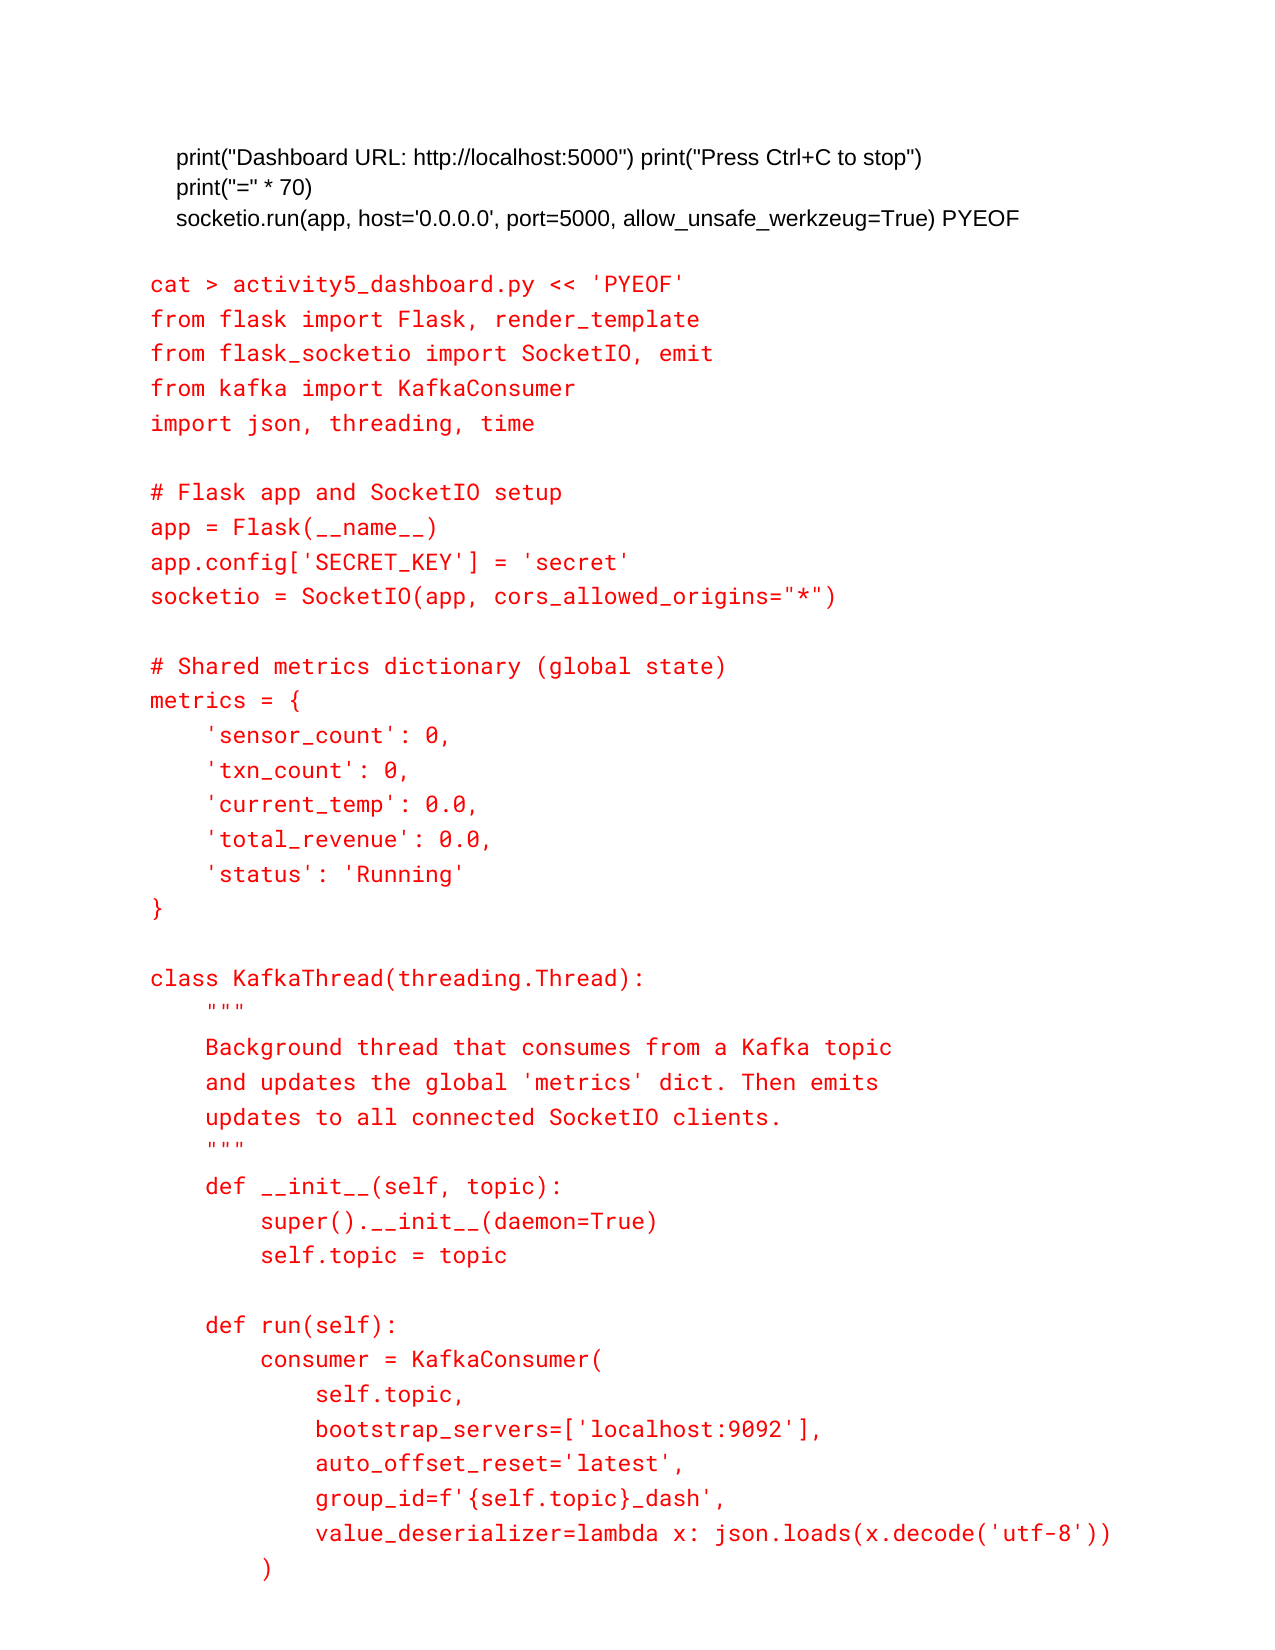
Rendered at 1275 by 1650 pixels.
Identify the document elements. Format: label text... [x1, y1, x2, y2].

text print("=" * 70) [176, 174, 1125, 200]
text value_deserializer=lambda x: json.loads(x.decode('utf-8')) [150, 1517, 1125, 1547]
text ) [150, 1552, 1125, 1582]
text metrics = { [150, 685, 1125, 715]
text auto_offset_reset='latest', [150, 1448, 1125, 1478]
text import json, threading, time [150, 407, 1125, 437]
text socketio = SocketIO(app, cors_allowed_origins="*") [150, 581, 1125, 611]
text """ [150, 997, 1125, 1027]
text } [150, 893, 1125, 923]
text consumer = KafkaConsumer( [150, 1344, 1125, 1374]
text app = Flask(__name__) [150, 511, 1125, 541]
text bootstrap_servers=['localhost:9092'], [150, 1413, 1125, 1443]
text from flask import Flask, render_template [150, 303, 1125, 333]
text from kafka import KafkaConsumer [150, 372, 1125, 403]
text updates to all connected SocketIO clients. [150, 1101, 1125, 1131]
text self.topic, [150, 1378, 1125, 1409]
text 'total_revenue': 0.0, [150, 823, 1125, 854]
text app.config['SECRET_KEY'] = 'secret' [150, 546, 1125, 576]
text print("Dashboard URL: http://localhost:5000") print("Press Ctrl+C to stop") [176, 144, 1125, 170]
text from flask_socketio import SocketIO, emit [150, 338, 1125, 368]
text class KafkaThread(threading.Thread): [150, 962, 1125, 992]
text group_id=f'{self.topic}_dash', [150, 1482, 1125, 1513]
text 'sensor_count': 0, [150, 719, 1125, 749]
text socketio.run(app, host='0.0.0.0', port=5000, allow_unsafe_werkzeug=True) PYEOF [150, 205, 1125, 231]
text cat > activity5_dashboard.py << 'PYEOF' [150, 268, 1125, 299]
text Background thread that consumes from a Kafka topic [150, 1032, 1125, 1062]
text def run(self): [150, 1309, 1125, 1339]
text 'status': 'Running' [150, 858, 1125, 888]
text and updates the global 'metrics' dict. Then emits [150, 1066, 1125, 1096]
text """ [150, 1136, 1125, 1166]
text self.topic = topic [150, 1240, 1125, 1270]
text 'txn_count': 0, [150, 754, 1125, 784]
text 'current_temp': 0.0, [150, 789, 1125, 819]
text # Flask app and SocketIO setup [150, 477, 1125, 507]
text # Shared metrics dictionary (global state) [150, 650, 1125, 680]
text def __init__(self, topic): [150, 1170, 1125, 1201]
text super().__init__(daemon=True) [150, 1205, 1125, 1235]
